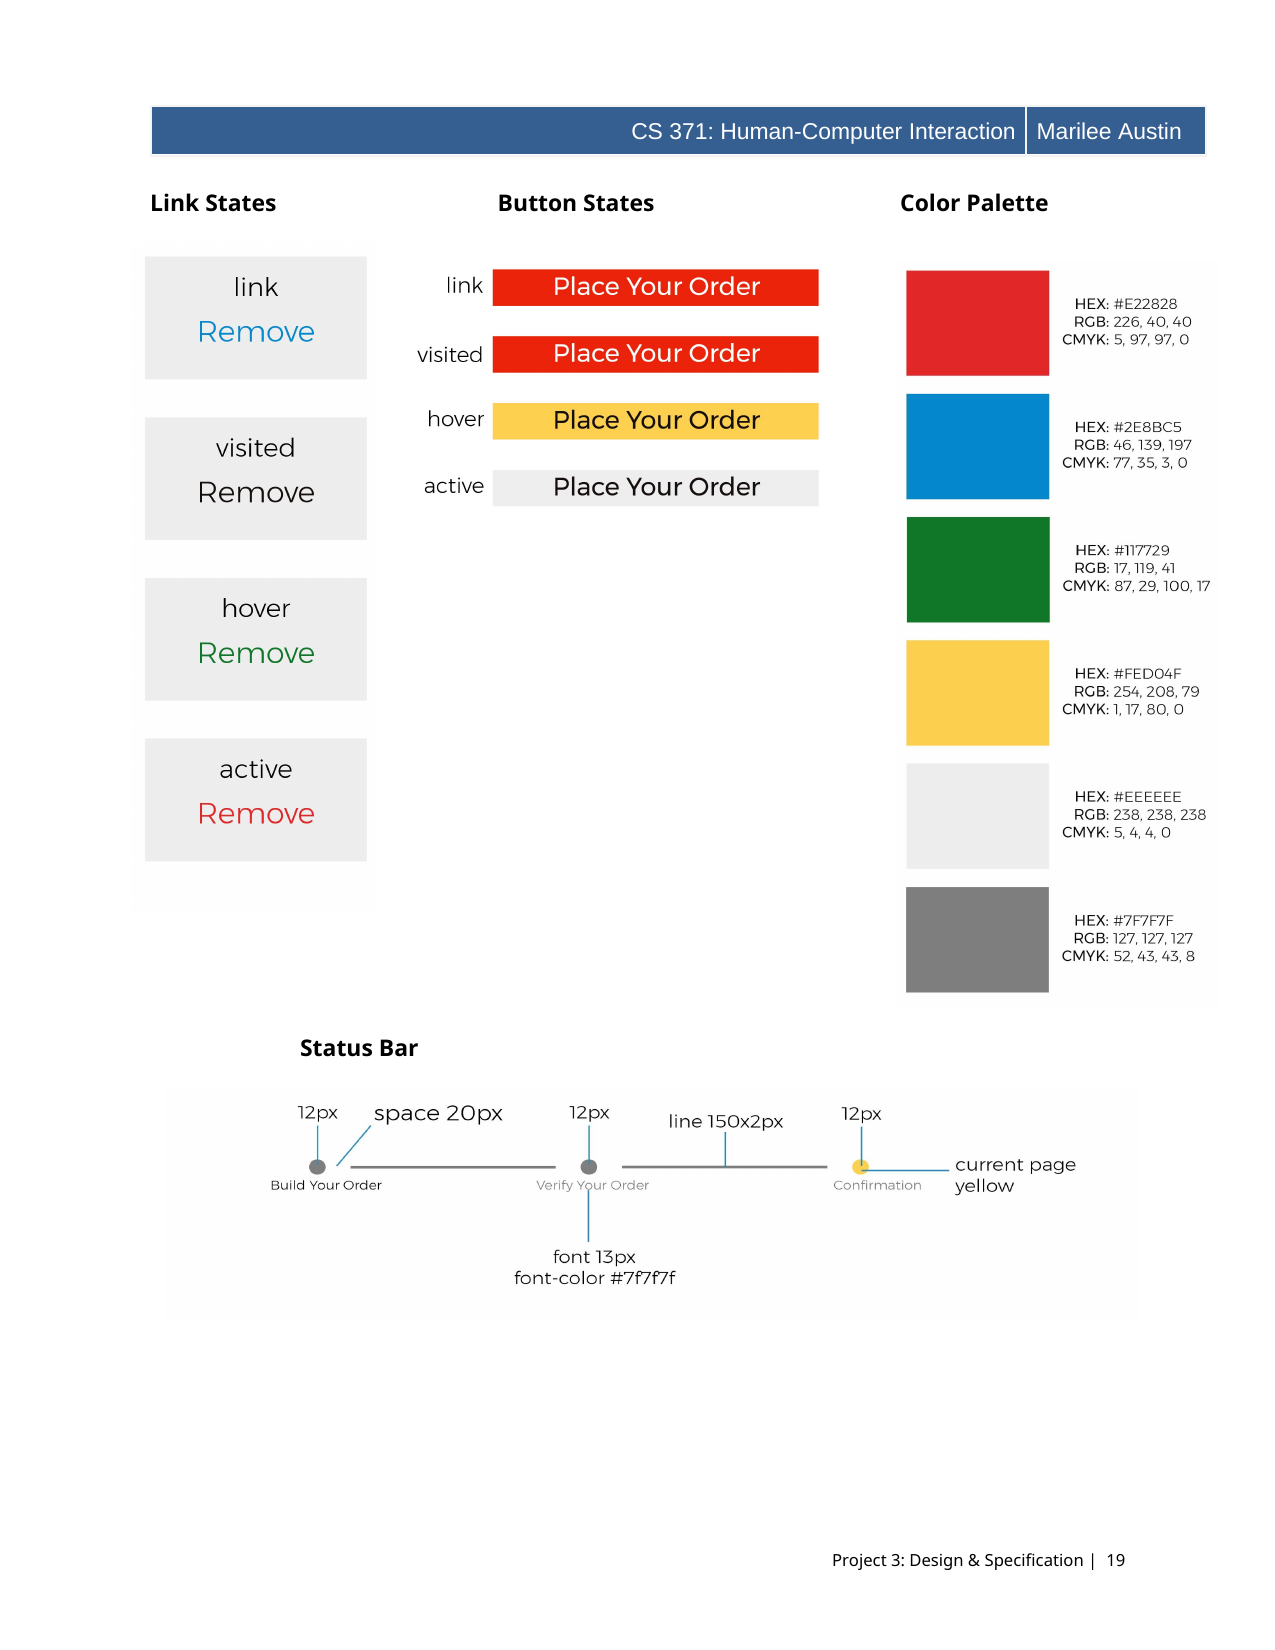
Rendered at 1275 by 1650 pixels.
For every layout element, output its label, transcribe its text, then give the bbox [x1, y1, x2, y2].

picture [131, 243, 377, 914]
picture [395, 261, 846, 539]
picture [164, 1088, 1139, 1319]
picture [895, 261, 1221, 1009]
text Link States Button States Color Palette [150, 187, 1125, 218]
